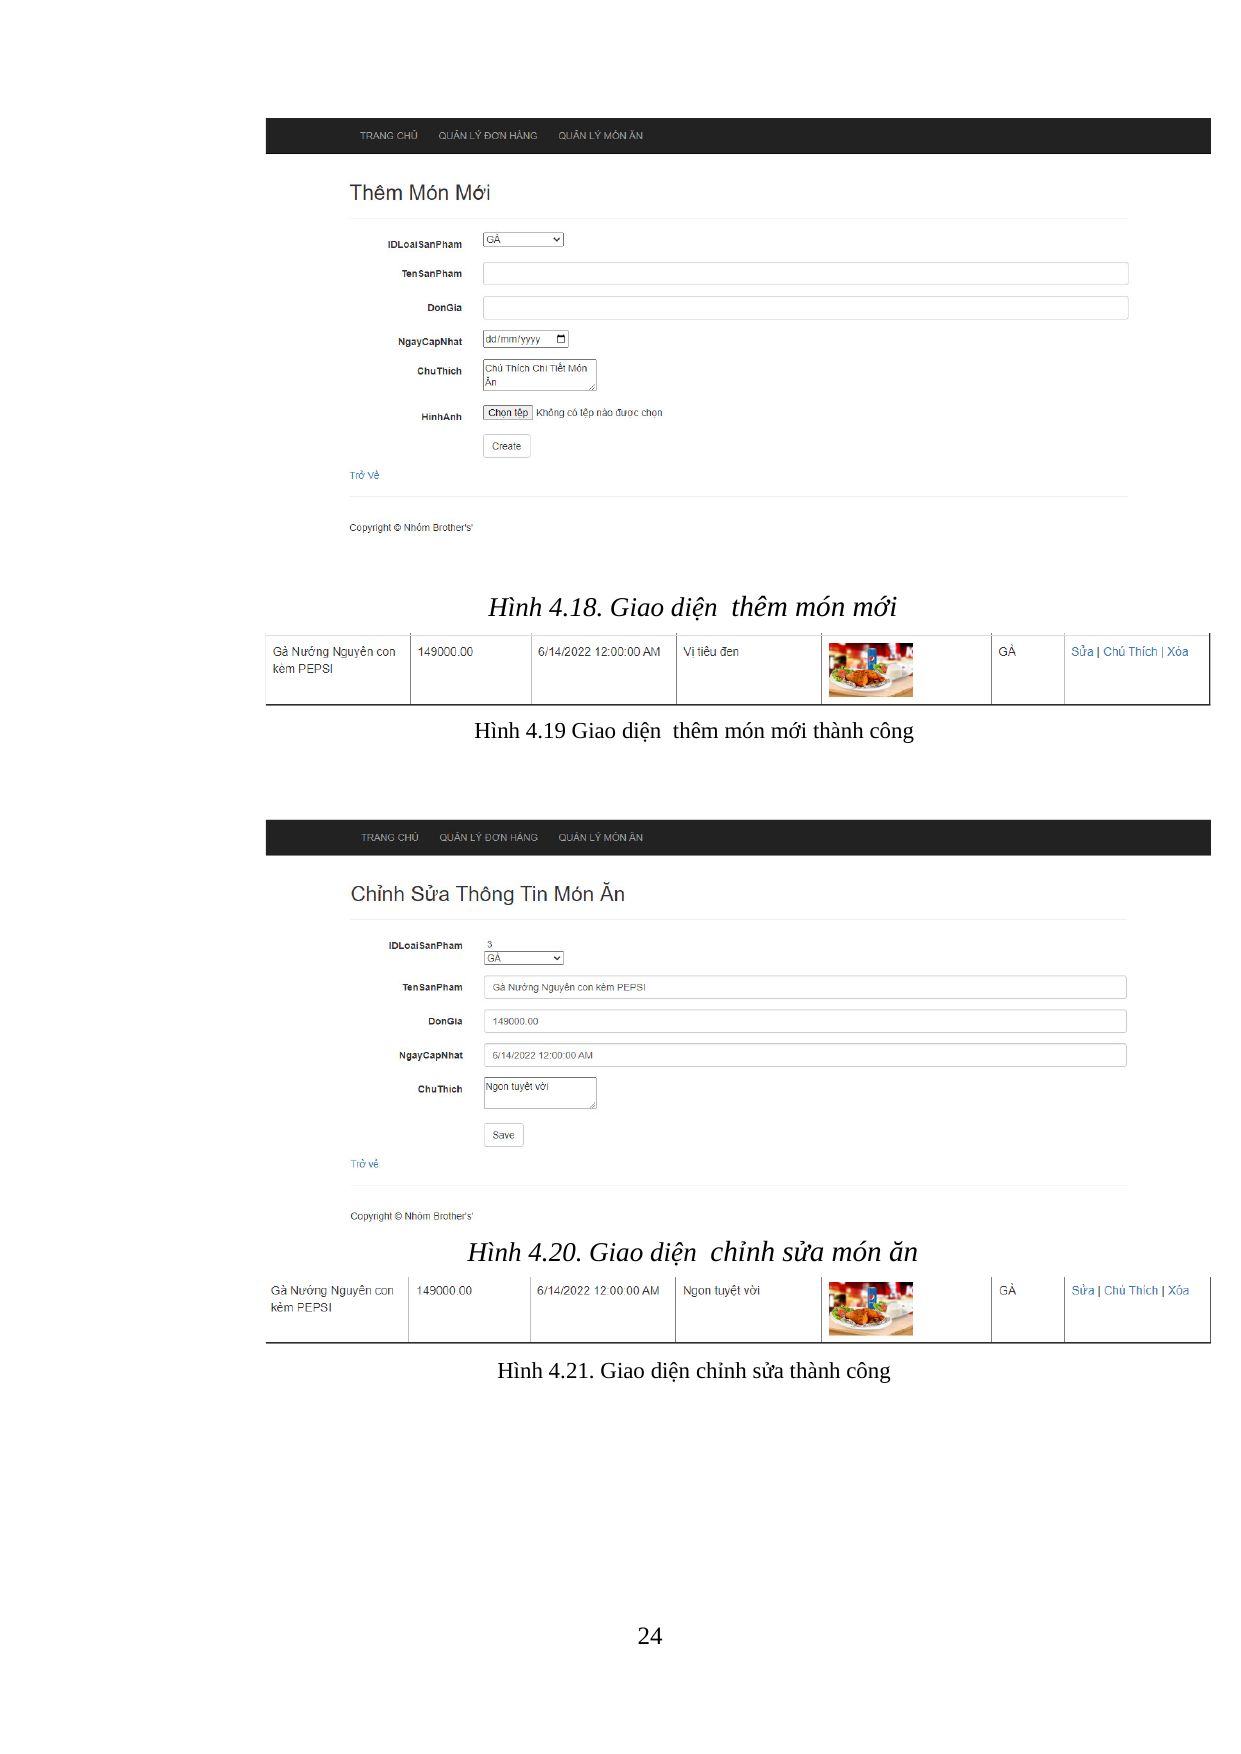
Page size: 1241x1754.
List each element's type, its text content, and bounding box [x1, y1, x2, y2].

picture [265, 633, 1211, 708]
text Hình 4.19 Giao diện thêm món mới thành công [207, 717, 1122, 744]
picture [265, 1277, 1211, 1347]
picture [265, 118, 1211, 580]
text Hình 4.21. Giao diện chỉnh sửa thành công [207, 1357, 1122, 1383]
text Hình 4.20. Giao diện chỉnh sửa món ăn [207, 1234, 1122, 1268]
text Hình 4.18. Giao diện thêm món mới [207, 589, 1122, 623]
picture [265, 819, 1211, 1224]
